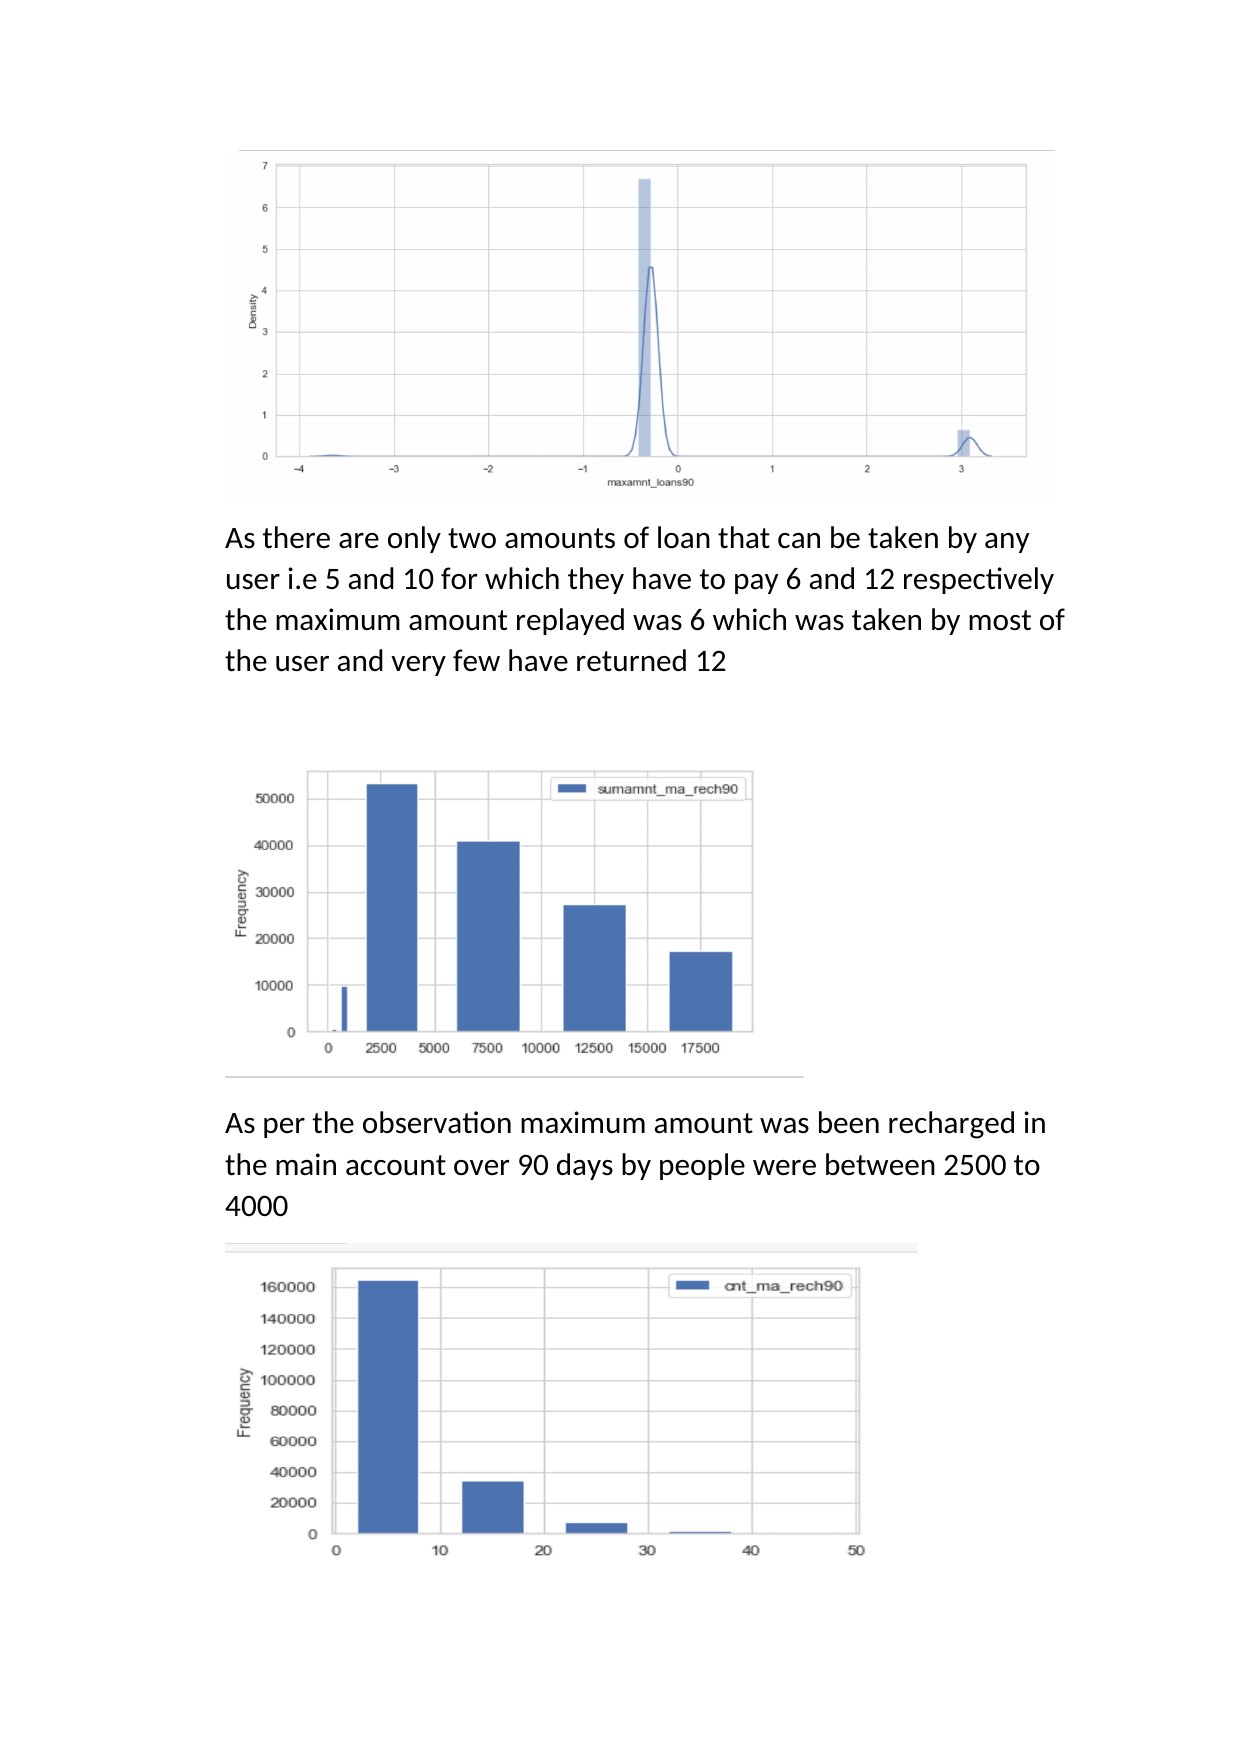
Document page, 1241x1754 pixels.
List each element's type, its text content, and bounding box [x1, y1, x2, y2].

text As per the observation maximum amount was been recharged in the main account over 90 days by people were between 2500 to 4000 [225, 1104, 1090, 1224]
picture [225, 150, 1055, 499]
picture [225, 757, 804, 1085]
picture [225, 1243, 918, 1578]
text As there are only two amounts of loan that can be taken by any user i.e 5 and 10 for which they have to pay 6 and 12 respectively the maximum amount replayed was 6 which was taken by most of the user and very few have returned 12 [225, 518, 1090, 679]
